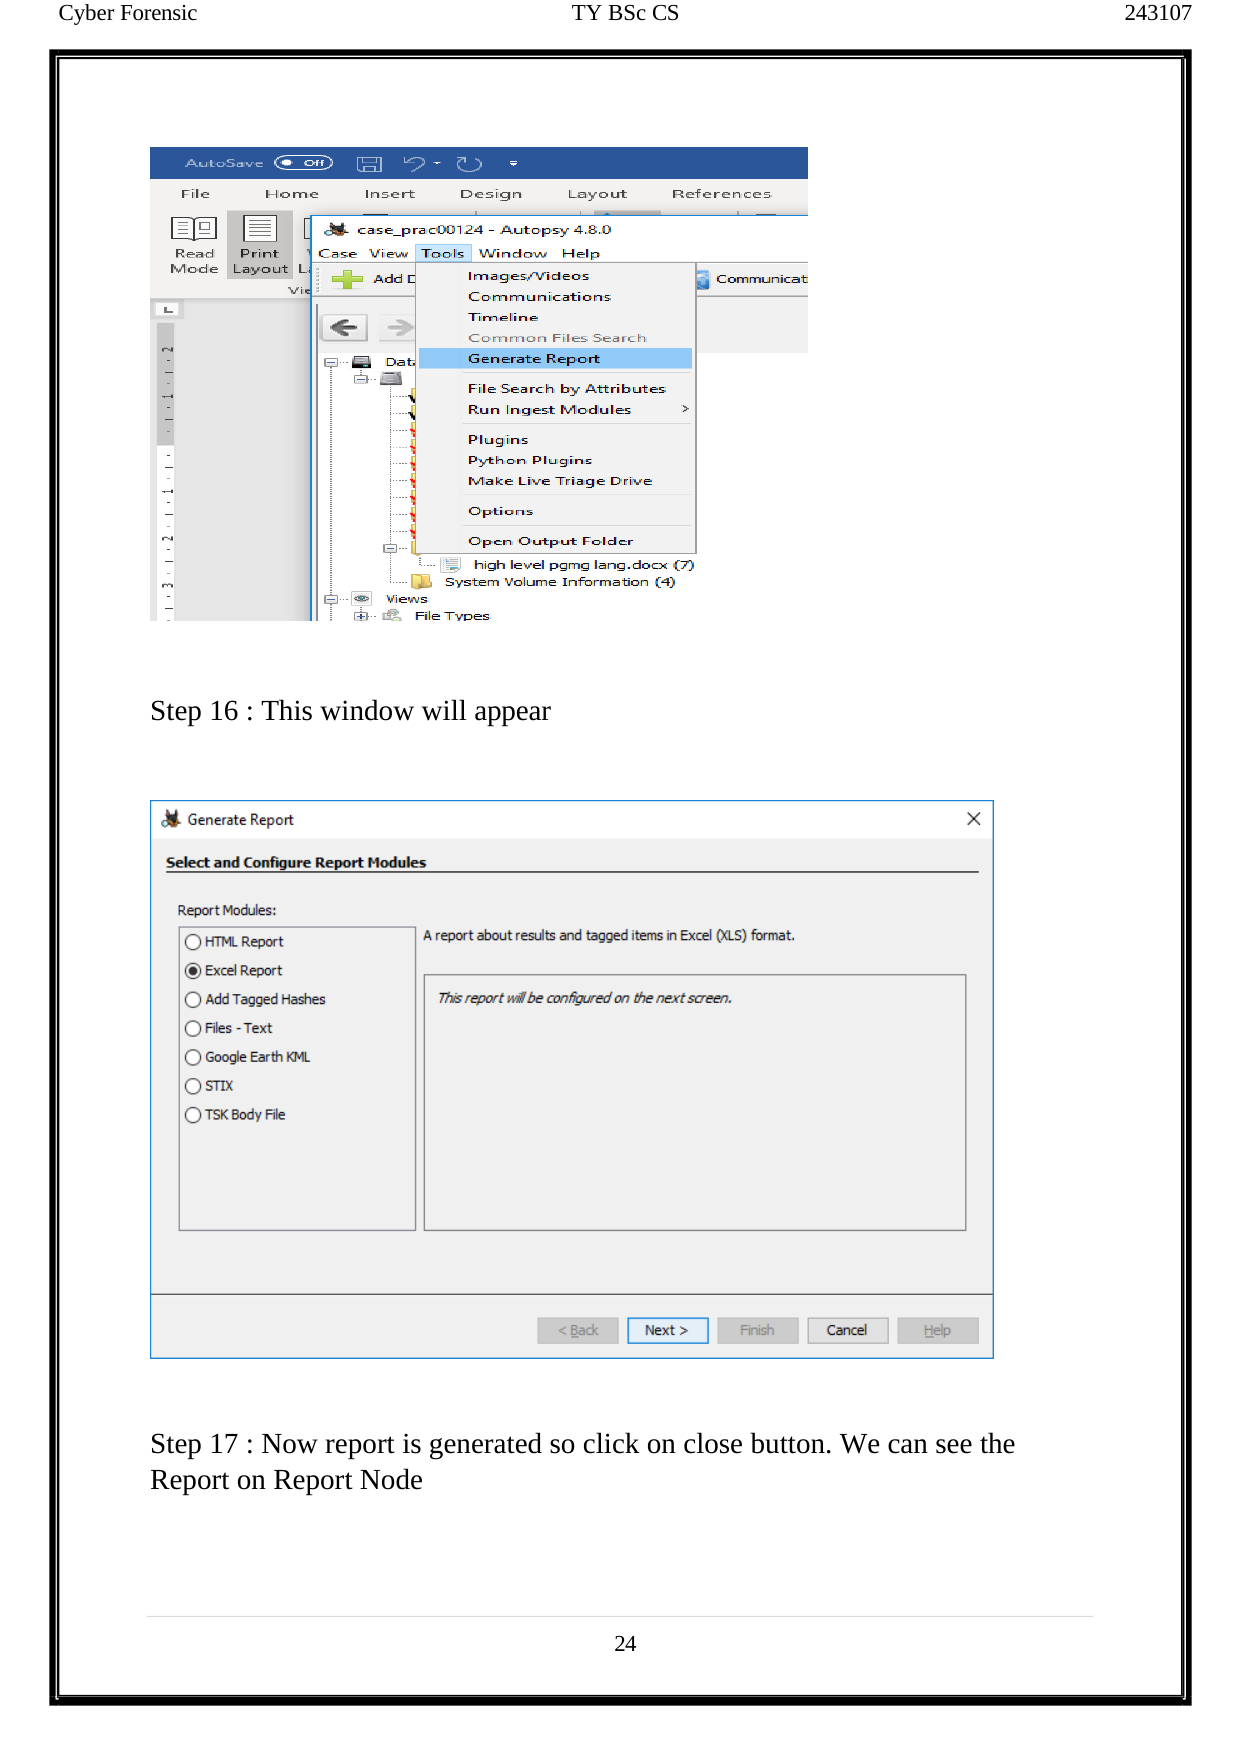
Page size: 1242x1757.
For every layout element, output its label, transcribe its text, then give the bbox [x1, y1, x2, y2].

picture [150, 147, 808, 621]
text Step 17 : Now report is generated so click on close button. We can see the Report on Report Node [150, 1426, 1041, 1495]
picture [150, 800, 994, 1359]
text Step 16 : This window will appear [150, 693, 1104, 726]
